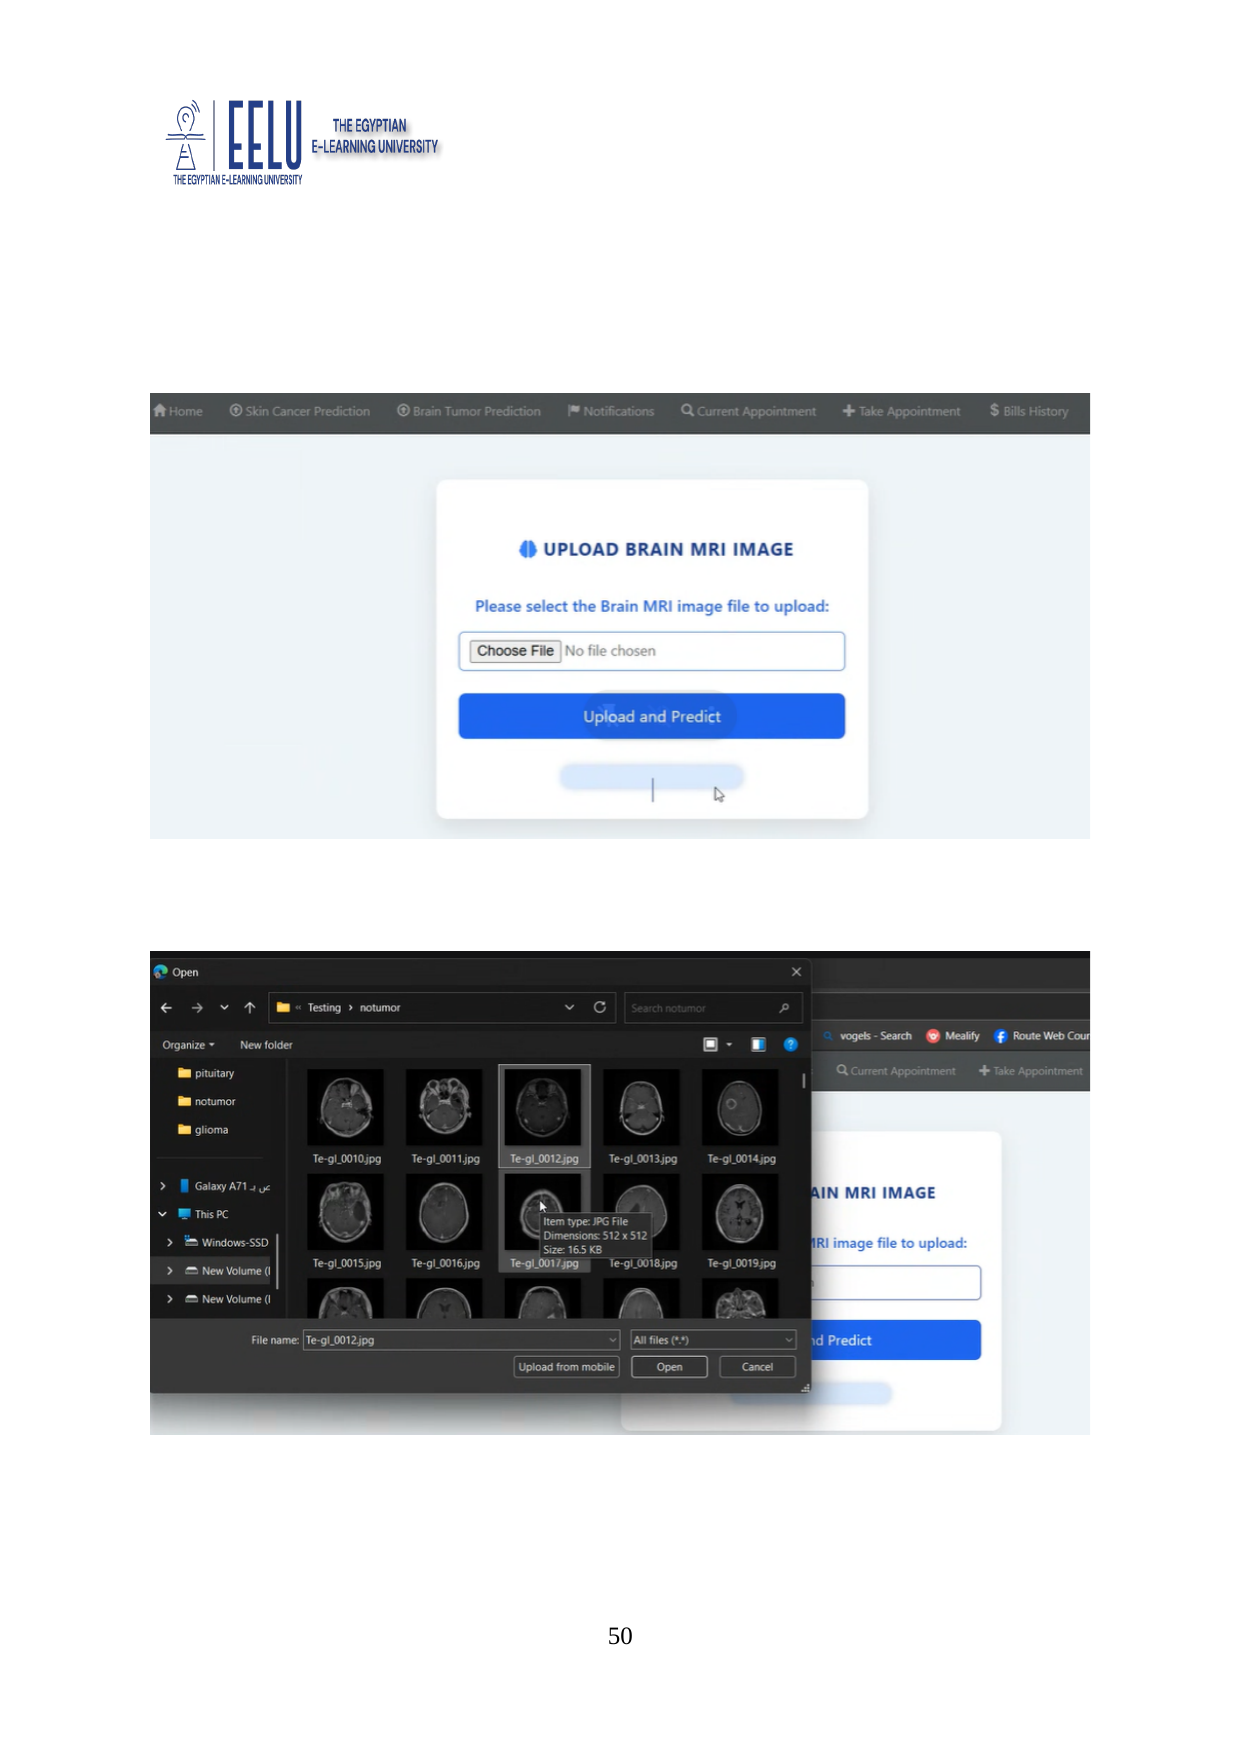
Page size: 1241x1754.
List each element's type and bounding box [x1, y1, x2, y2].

picture [150, 75, 444, 188]
picture [150, 951, 1091, 1435]
picture [150, 393, 1091, 839]
